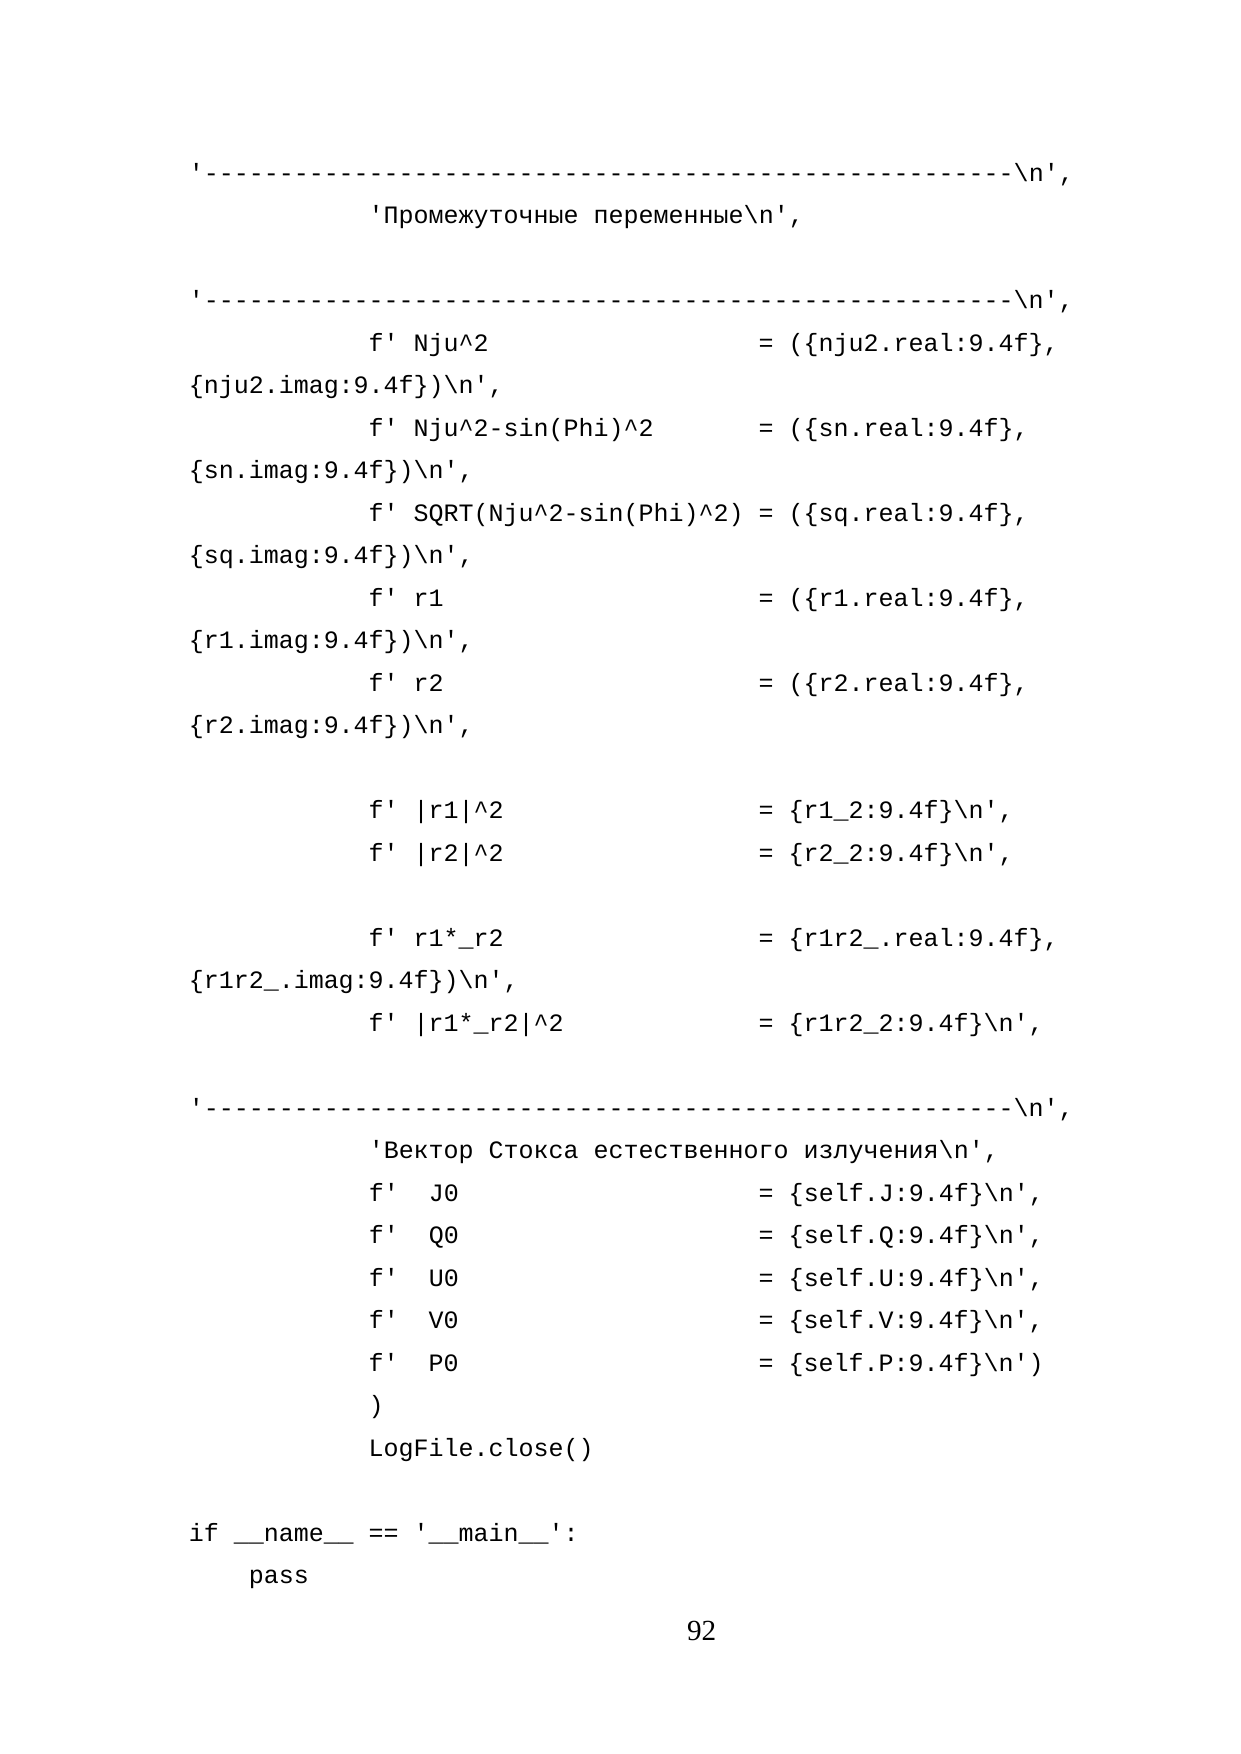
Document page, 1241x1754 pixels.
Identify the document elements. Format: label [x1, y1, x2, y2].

table_cell [177, 118, 1152, 1606]
